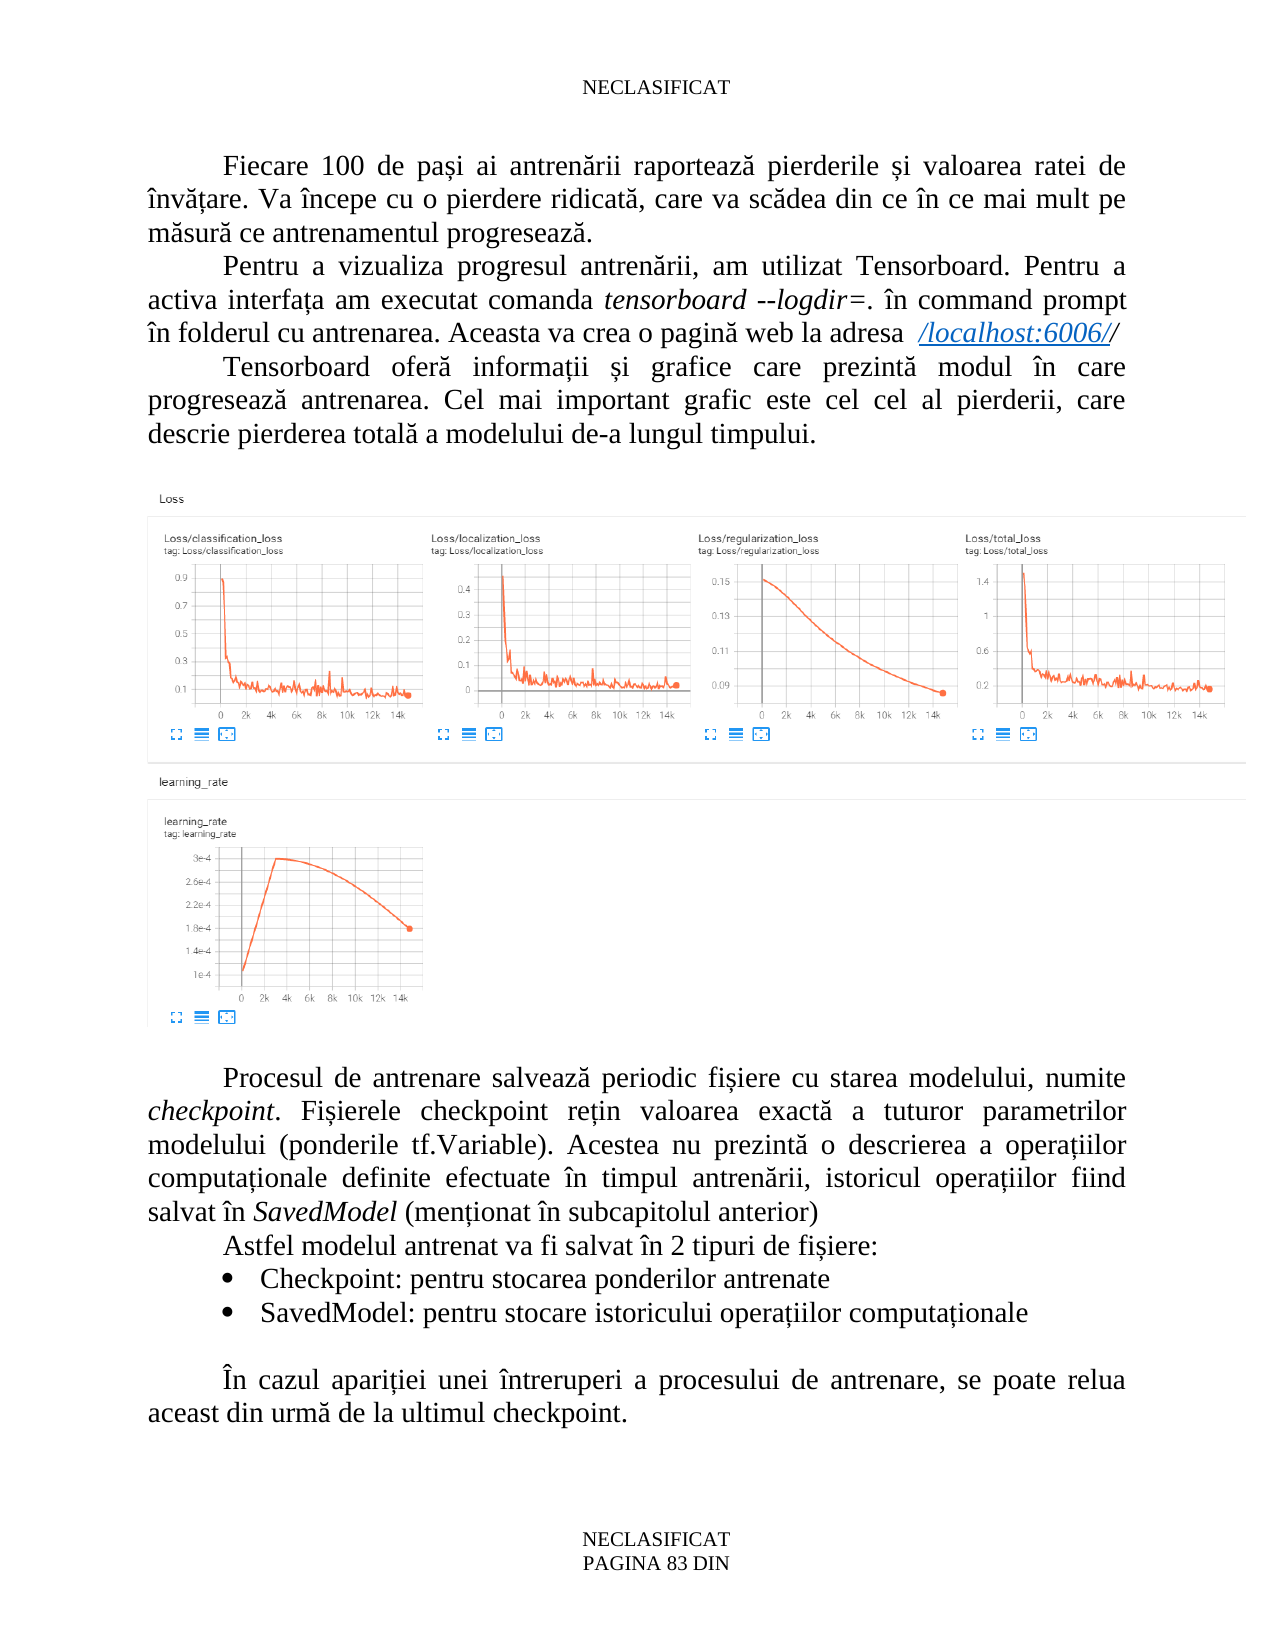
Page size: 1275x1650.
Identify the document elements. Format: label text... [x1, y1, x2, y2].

text Procesul de antrenare salvează periodic fișiere cu starea modelului, numite checkpoint. Fișierele checkpoint rețin valoarea exactă a tuturor parametrilor modelului (ponderile tf.Variable). Acestea nu prezintă o descrierea a operațiilor computaționale definite efectuate în timpul antrenării, istoricul operațiilor fiind salvat în SavedModel (menționat în subcapitolul anterior) [148, 1060, 1127, 1228]
text Tensorboard oferă informații și grafice care prezintă modul în care progresează antrenarea. Cel mai important grafic este cel cel al pierderii, care descrie pierderea totală a modelului de-a lungul timpului. [148, 349, 1127, 449]
text În cazul apariției unei întreruperi a procesului de antrenare, se poate relua aceast din urmă de la ultimul checkpoint. [148, 1362, 1127, 1429]
text Astfel modelul antrenat va fi salvat în 2 tipuri de fișiere: [148, 1228, 1127, 1261]
text Pentru a vizualiza progresul antrenării, am utilizat Tensorboard. Pentru a activa interfața am executat comanda tensorboard --logdir=. în command prompt în folderul cu antrenarea. Aceasta va crea o pagină web la adresa /localhost:6006// [148, 248, 1127, 349]
list Checkpoint: pentru stocarea ponderilor antrenate [222, 1261, 1127, 1295]
picture [147, 483, 1246, 1027]
list SavedModel: pentru stocare istoricului operațiilor computaționale [222, 1295, 1127, 1328]
text Fiecare 100 de pași ai antrenării raportează pierderile și valoarea ratei de învățare. Va începe cu o pierdere ridicată, care va scădea din ce în ce mai mult pe măsură ce antrenamentul progresează. [148, 148, 1127, 248]
